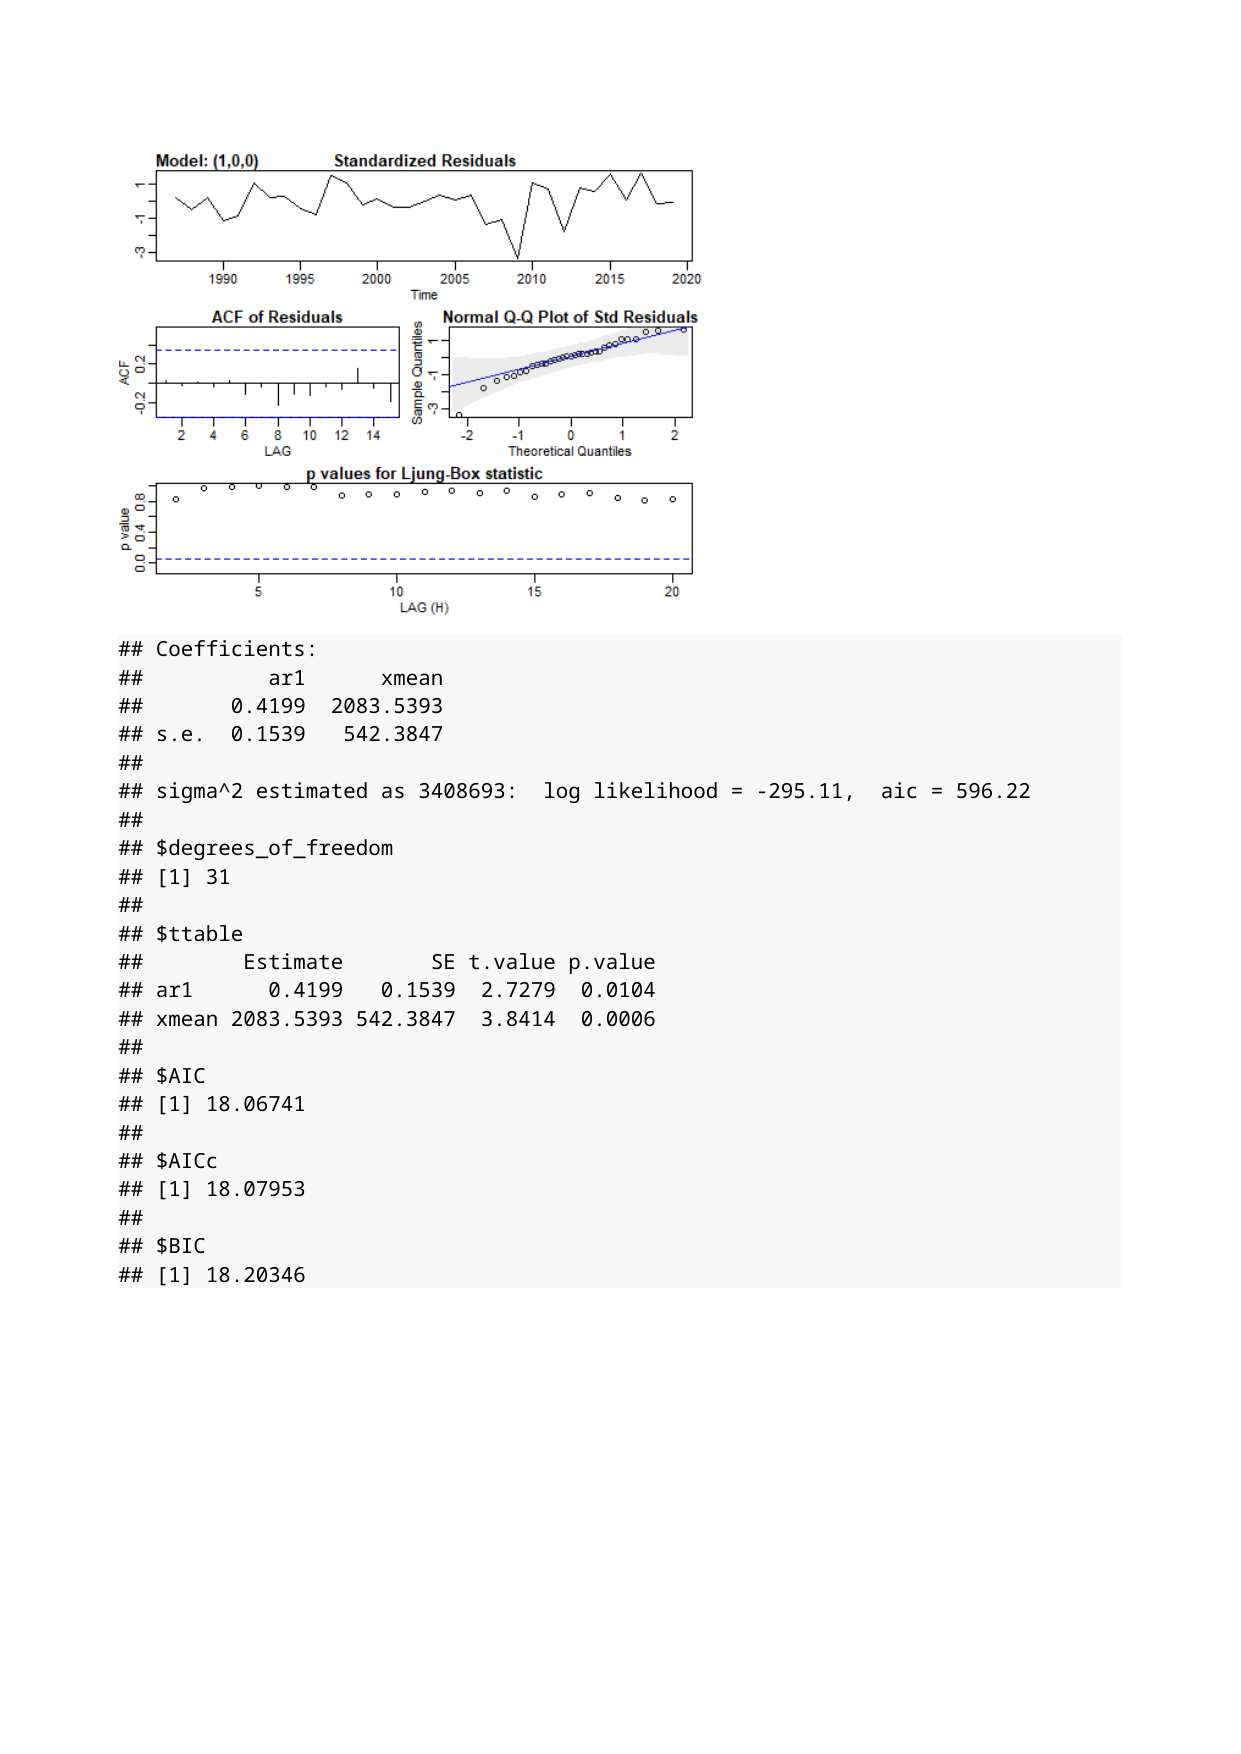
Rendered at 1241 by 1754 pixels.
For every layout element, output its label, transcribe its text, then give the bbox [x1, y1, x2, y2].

text ## Coefficients: ## ar1 xmean ## 0.4199 2083.5393 ## s.e. 0.1539 542.3847 ## ## sigma^2 estimated as 3408693: log likelihood = -295.11, aic = 596.22 ## ## $degrees_of_freedom ## [1] 31 ## ## $ttable ## Estimate SE t.value p.value ## ar1 0.4199 0.1539 2.7279 0.0104 ## xmean 2083.5393 542.3847 3.8414 0.0006 ## ## $AIC ## [1] 18.06741 ## ## $AICc ## [1] 18.07953 ## ## $BIC ## [1] 18.20346 [118, 634, 1122, 1288]
picture [118, 147, 703, 616]
